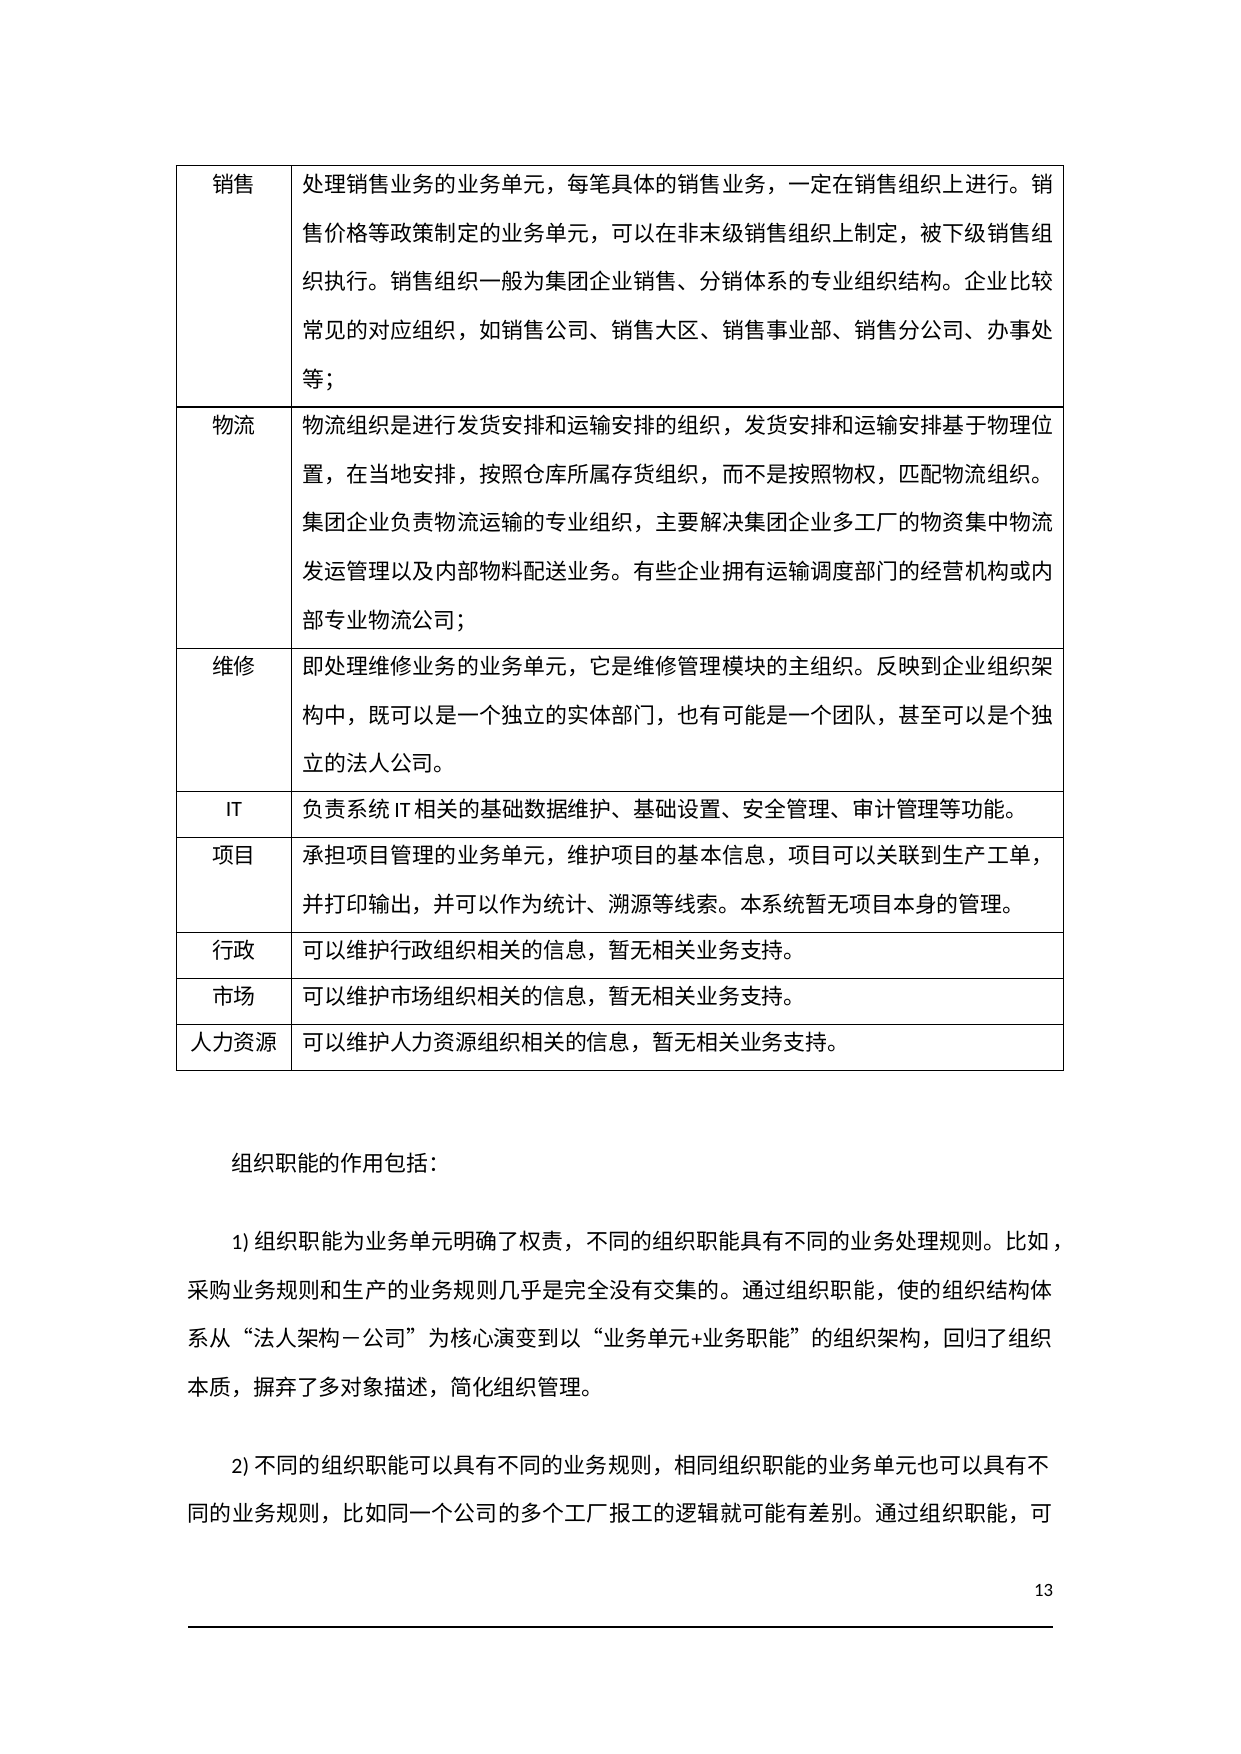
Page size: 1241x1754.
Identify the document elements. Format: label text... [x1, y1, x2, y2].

table_cell 可以维护行政组织相关的信息，暂无相关业务支持。 [292, 933, 1063, 978]
table_cell 维修 [177, 649, 291, 791]
table_cell 可以维护市场组织相关的信息，暂无相关业务支持。 [292, 979, 1063, 1024]
table_cell 即处理维修业务的业务单元，它是维修管理模块的主组织。反映到企业组织架构中，既可以是一个独立的实体部门，也有可能是一个团队，甚至可以是个独立的法人公司。 [292, 649, 1063, 791]
table_cell 承担项目管理的业务单元，维护项目的基本信息，项目可以关联到生产工单，并打印输出，并可以作为统计、溯源等线索。本系统暂无项目本身的管理。 [292, 838, 1063, 932]
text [187, 1447, 1053, 1528]
table_cell 物流 [177, 408, 291, 647]
table_cell 销售 [177, 166, 291, 406]
table_cell 人力资源 [177, 1025, 291, 1070]
table_cell 物流组织是进行发货安排和运输安排的组织，发货安排和运输安排基于物理位置，在当地安排，按照仓库所属存货组织，而不是按照物权，匹配物流组织。集团企业负责物流运输的专业组织，主要解决集团企业多工厂的物资集中物流发运管理以及内部物料配送业务。有些企业拥有运输调度部门的经营机构或内部专业物流公司； [292, 408, 1063, 647]
table_cell 可以维护人力资源组织相关的信息，暂无相关业务支持。 [292, 1025, 1063, 1070]
table_cell IT [177, 792, 291, 837]
table_cell 项目 [177, 838, 291, 932]
table_cell 负责系统IT相关的基础数据维护、基础设置、安全管理、审计管理等功能。 [292, 792, 1063, 837]
text 组织职能的作用包括： [187, 1146, 1053, 1178]
table_cell 行政 [177, 933, 291, 978]
table_cell 市场 [177, 979, 291, 1024]
text 1) 组织职能为业务单元明确了权责，不同的组织职能具有不同的业务处理规则。比如，采购业务规则和生产的业务规则几乎是完全没有交集的。通过组织职能，使的组织结构体系从“法人架构－公司”为核心演变到以“业务单元+业务职能”的组织架构，回归了组织本质，摒弃了多对象描述，简化组织管理。 [187, 1223, 1053, 1402]
table_cell 处理销售业务的业务单元，每笔具体的销售业务，一定在销售组织上进行。销售价格等政策制定的业务单元，可以在非末级销售组织上制定，被下级销售组织执行。销售组织一般为集团企业销售、分销体系的专业组织结构。企业比较常见的对应组织，如销售公司、销售大区、销售事业部、销售分公司、办事处等； [292, 166, 1063, 406]
